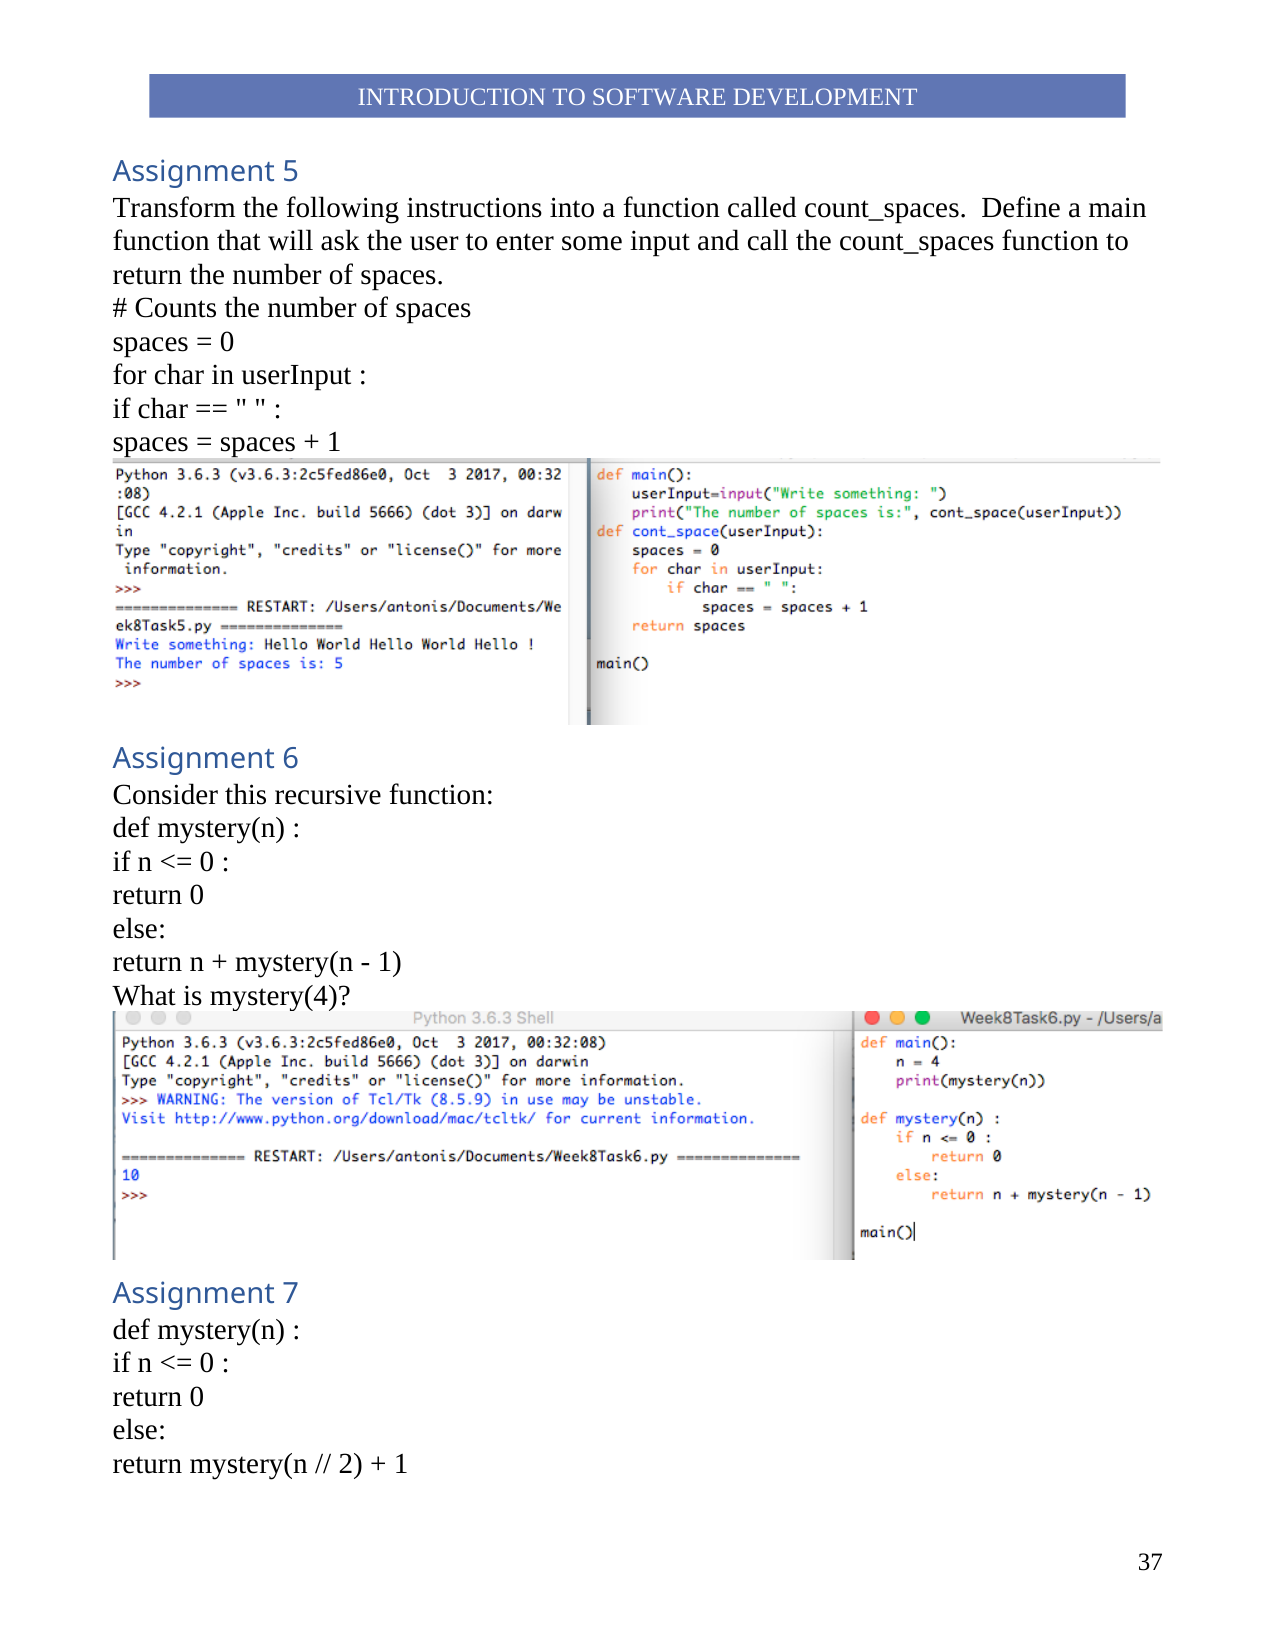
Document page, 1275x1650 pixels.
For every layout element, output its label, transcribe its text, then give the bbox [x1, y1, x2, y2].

picture [112, 1011, 1163, 1260]
text return 0 [112, 1379, 1162, 1412]
text Consider this recursive function: [112, 777, 1162, 810]
text if char == " " : [112, 391, 1162, 424]
subtitle Assignment 6 [112, 737, 1162, 777]
text def mystery(n) : [112, 810, 1162, 844]
text else: [112, 911, 1162, 944]
text What is mystery(4)? [112, 978, 1162, 1011]
text if n <= 0 : [112, 844, 1162, 877]
subtitle Assignment 5 [112, 150, 1162, 190]
picture [112, 458, 1161, 725]
text return n + mystery(n - 1) [112, 944, 1162, 978]
text else: [112, 1412, 1162, 1446]
subtitle Assignment 7 [112, 1272, 1162, 1312]
text # Counts the number of spaces [112, 290, 1162, 324]
text if n <= 0 : [112, 1345, 1162, 1379]
text spaces = spaces + 1 [112, 424, 1162, 458]
text Transform the following instructions into a function called count_spaces. Define a main function that will ask the user to enter some input and call the count_spaces function to return the number of spaces. [112, 190, 1162, 290]
text def mystery(n) : [112, 1312, 1162, 1345]
text spaces = 0 [112, 324, 1162, 357]
text return 0 [112, 877, 1162, 911]
text return mystery(n // 2) + 1 [112, 1446, 1162, 1479]
text for char in userInput : [112, 357, 1162, 391]
